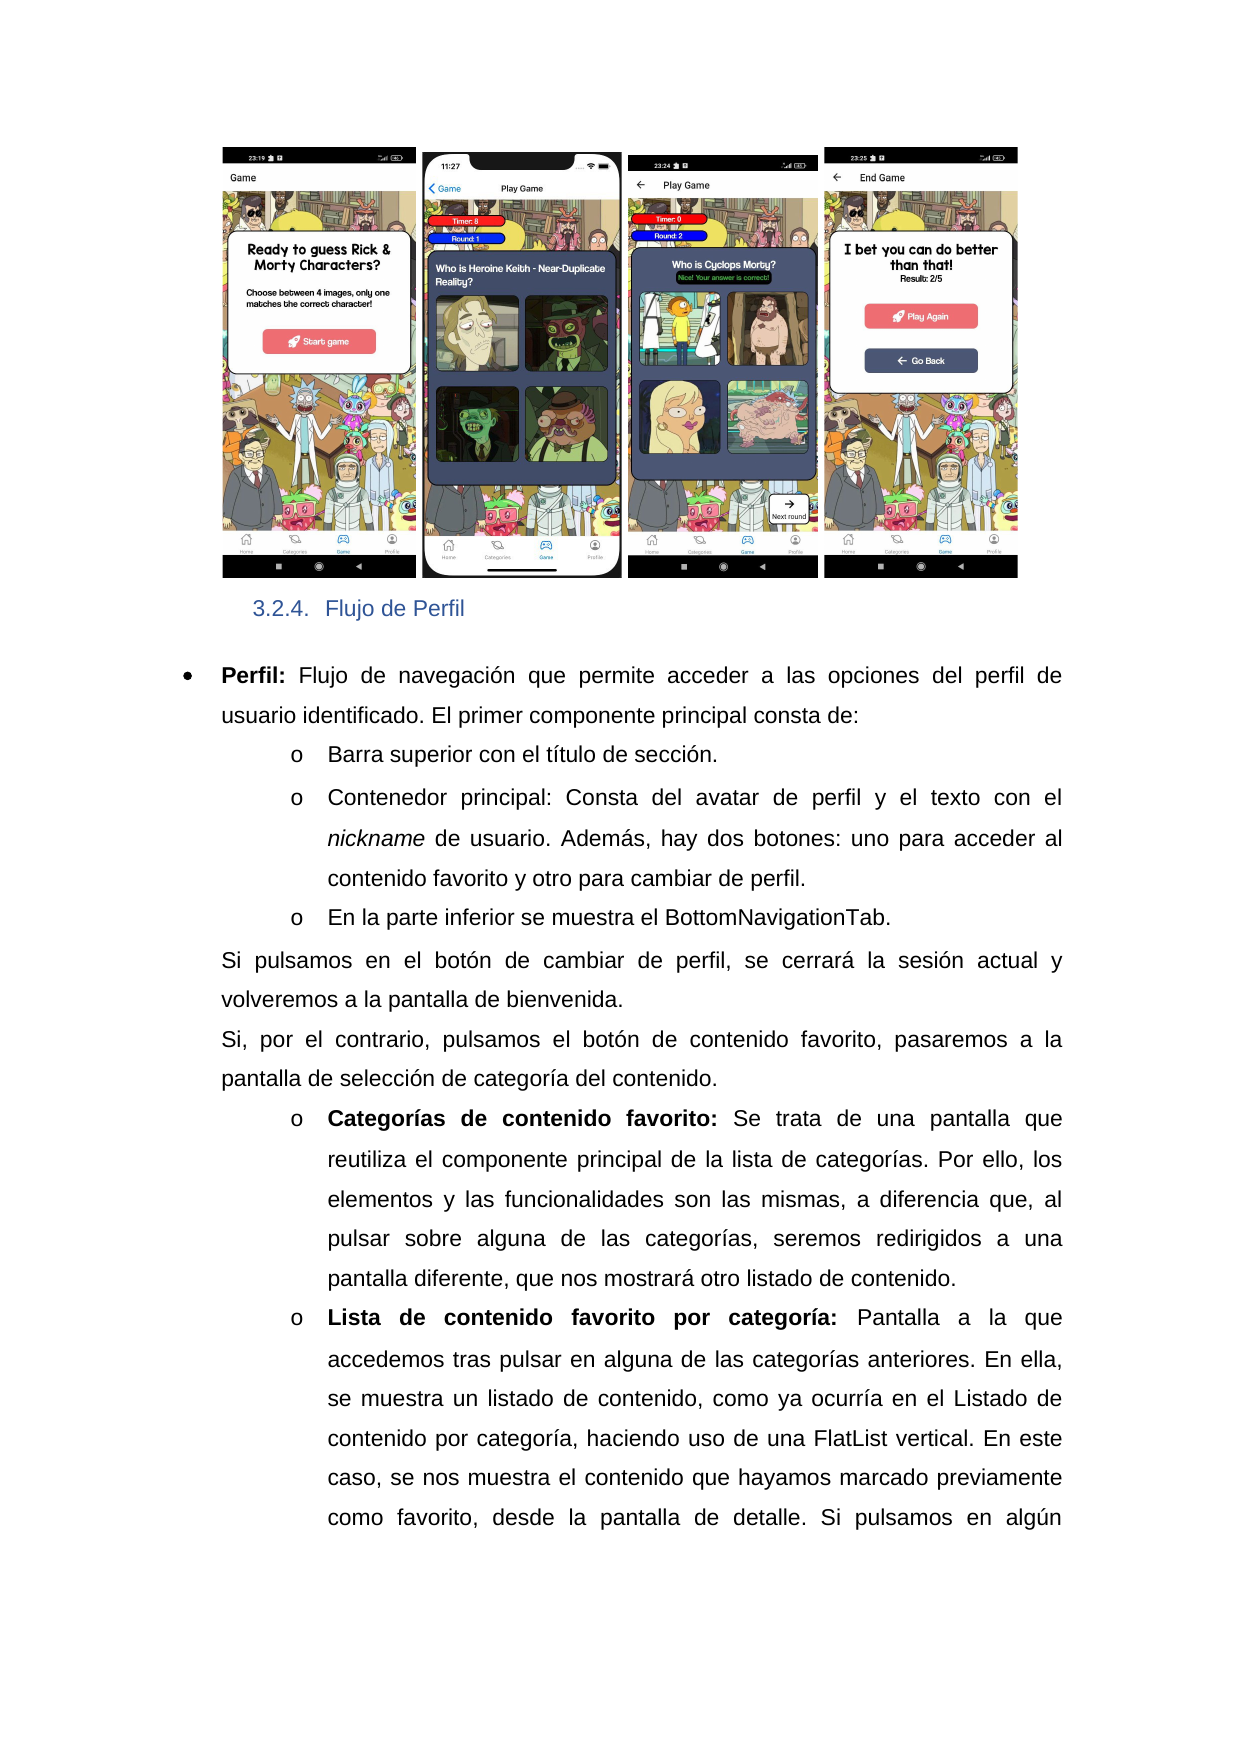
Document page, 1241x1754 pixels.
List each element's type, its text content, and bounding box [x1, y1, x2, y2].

subtitle Flujo de Perfil [252, 594, 1063, 621]
list Categorías de contenido favorito: Se trata de una pantalla que reutiliza el componente principal de la lista de categorías. Por ello, los elementos y las funcionalidades son las mismas, a diferencia que, al pulsar sobre alguna de las categorías, seremos redirigidos a una pantalla diferente, que nos mostrará otro listado de contenido. [290, 1105, 1063, 1291]
list Si pulsamos en el botón de cambiar de perfil, se cerrará la sesión actual y volveremos a la pantalla de bienvenida. [221, 947, 1063, 1013]
picture [422, 152, 622, 578]
picture [222, 147, 416, 578]
picture [824, 147, 1018, 578]
list Perfil: Flujo de navegación que permite acceder a las opciones del perfil de usuario identificado. El primer componente principal consta de: [183, 662, 1063, 728]
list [290, 1304, 1063, 1530]
list Contenedor principal: Consta del avatar de perfil y el texto con el nickname de usuario. Además, hay dos botones: uno para acceder al contenido favorito y otro para cambiar de perfil. [290, 784, 1063, 891]
list Si, por el contrario, pulsamos el botón de contenido favorito, pasaremos a la pantalla de selección de categoría del contenido. [221, 1026, 1063, 1092]
picture [628, 155, 818, 578]
list En la parte inferior se muestra el BottomNavigationTab. [290, 904, 1063, 933]
list Barra superior con el título de sección. [290, 741, 1063, 770]
